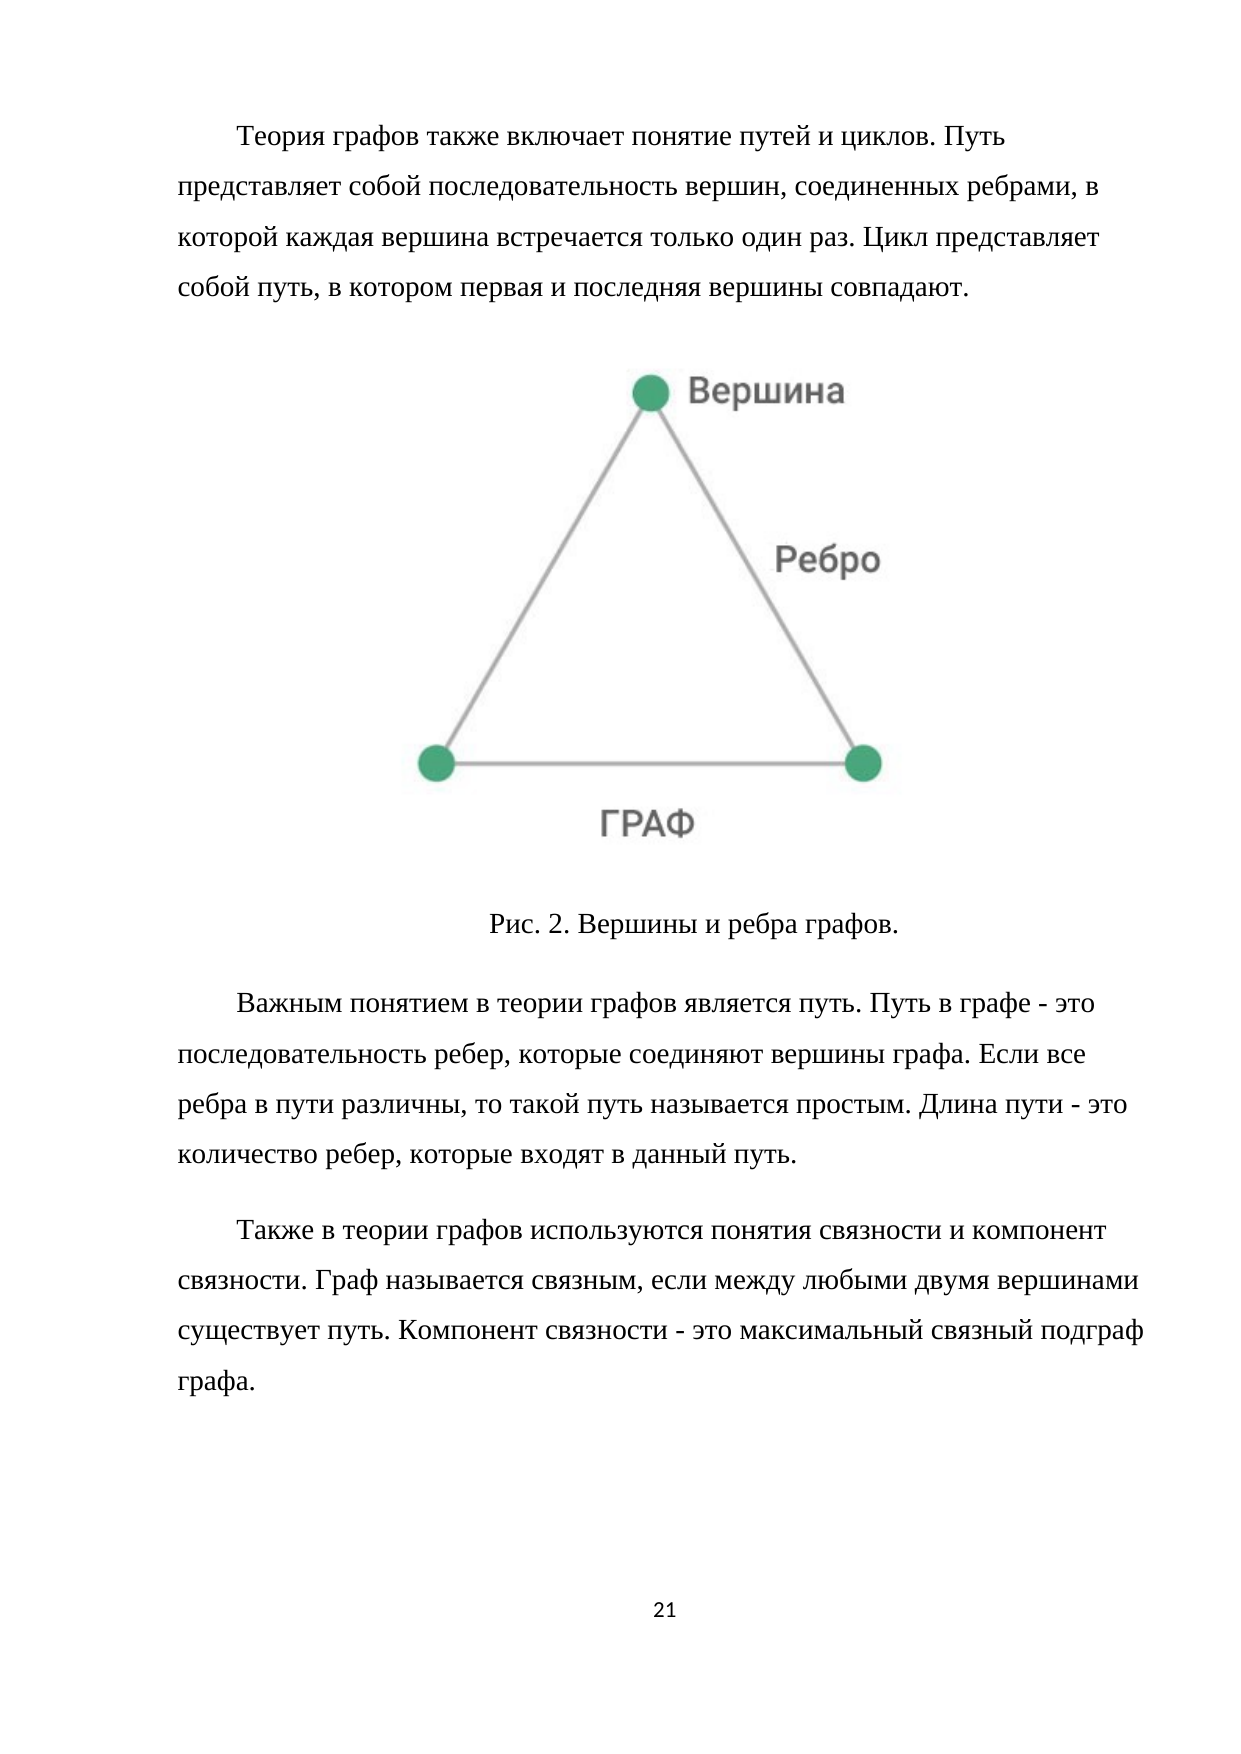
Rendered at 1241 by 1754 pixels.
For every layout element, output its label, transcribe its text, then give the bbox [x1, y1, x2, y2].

text Также в теории графов используются понятия связности и компонент связности. Граф называется связным, если между любыми двумя вершинами существует путь. Компонент связности - это максимальный связный подграф графа. [177, 1212, 1152, 1396]
text Теория графов также включает понятие путей и циклов. Путь представляет собой последовательность вершин, соединенных ребрами, в которой каждая вершина встречается только один раз. Цикл представляет собой путь, в котором первая и последняя вершины совпадают. [177, 118, 1152, 303]
text Рис. 2. Вершины и ребра графов. [177, 906, 1152, 940]
text Важным понятием в теории графов является путь. Путь в графе - это последовательность ребер, которые соединяют вершины графа. Если все ребра в пути различны, то такой путь называется простым. Длина пути - это количество ребер, которые входят в данный путь. [177, 986, 1152, 1170]
picture [177, 344, 1114, 868]
